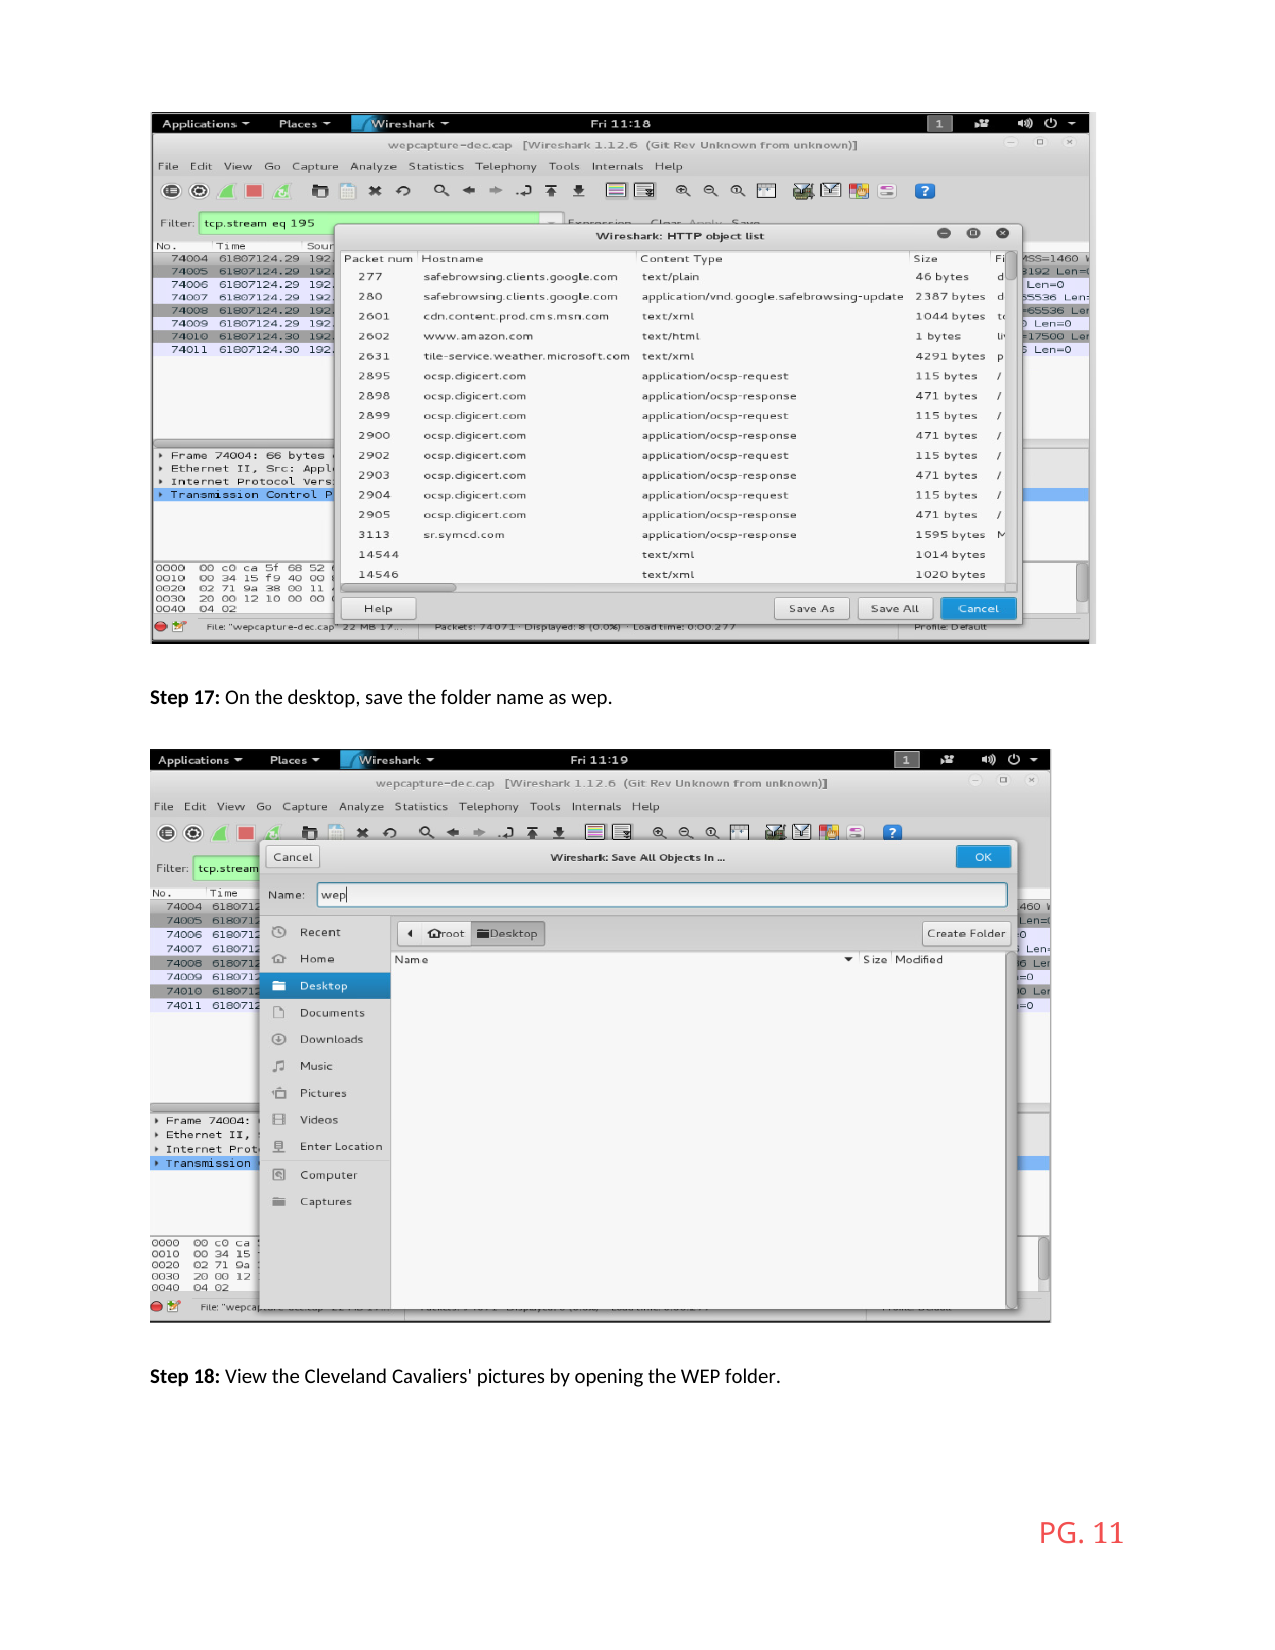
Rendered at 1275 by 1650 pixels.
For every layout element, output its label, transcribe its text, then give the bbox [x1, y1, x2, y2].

text Step 17: On the desktop, save the folder name as wep. [150, 684, 1125, 709]
picture [150, 112, 1097, 644]
picture [150, 749, 1052, 1323]
text Step 18: View the Cleveland Cavaliers' pictures by opening the WEP folder. [150, 1363, 1125, 1389]
